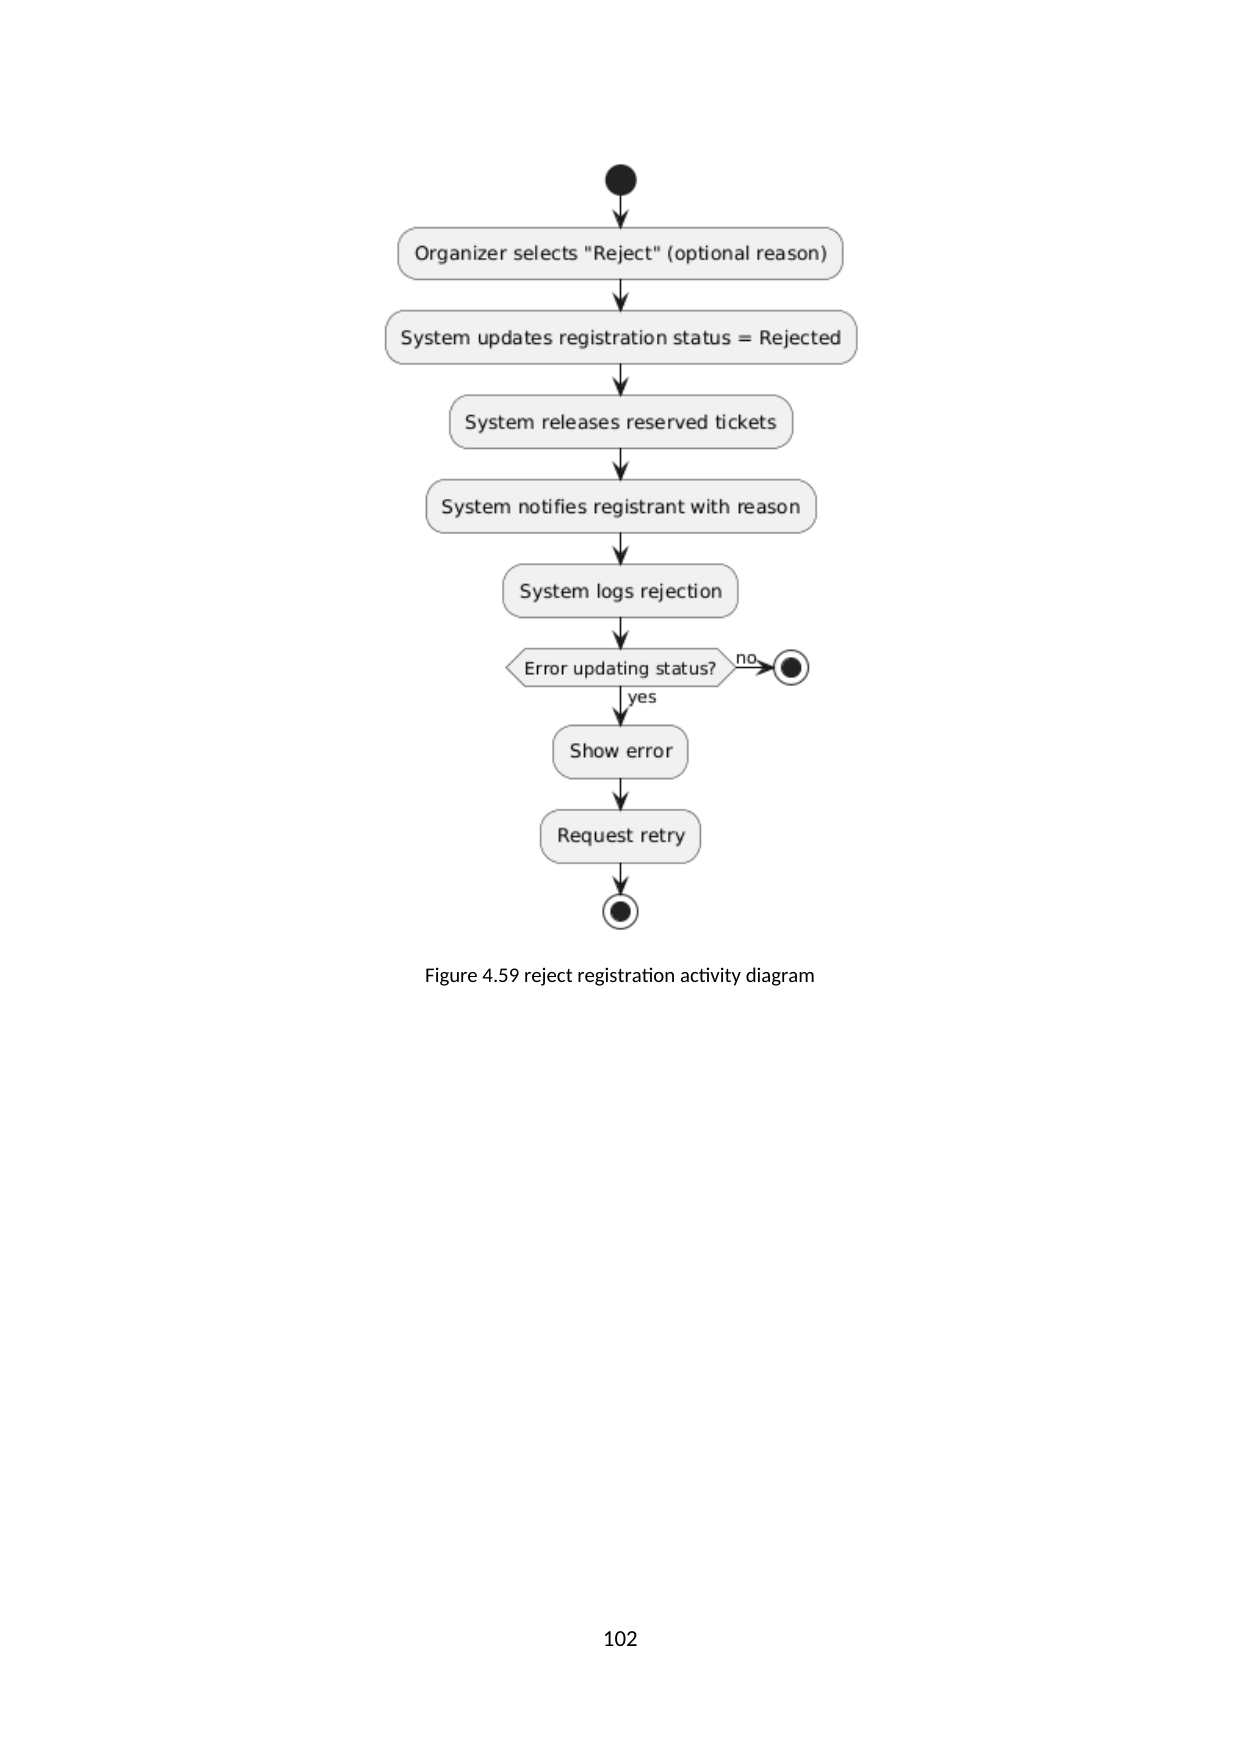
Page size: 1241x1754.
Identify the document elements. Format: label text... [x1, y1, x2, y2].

picture [368, 150, 872, 944]
text Figure 4.59 reject registration activity diagram [150, 962, 1090, 988]
